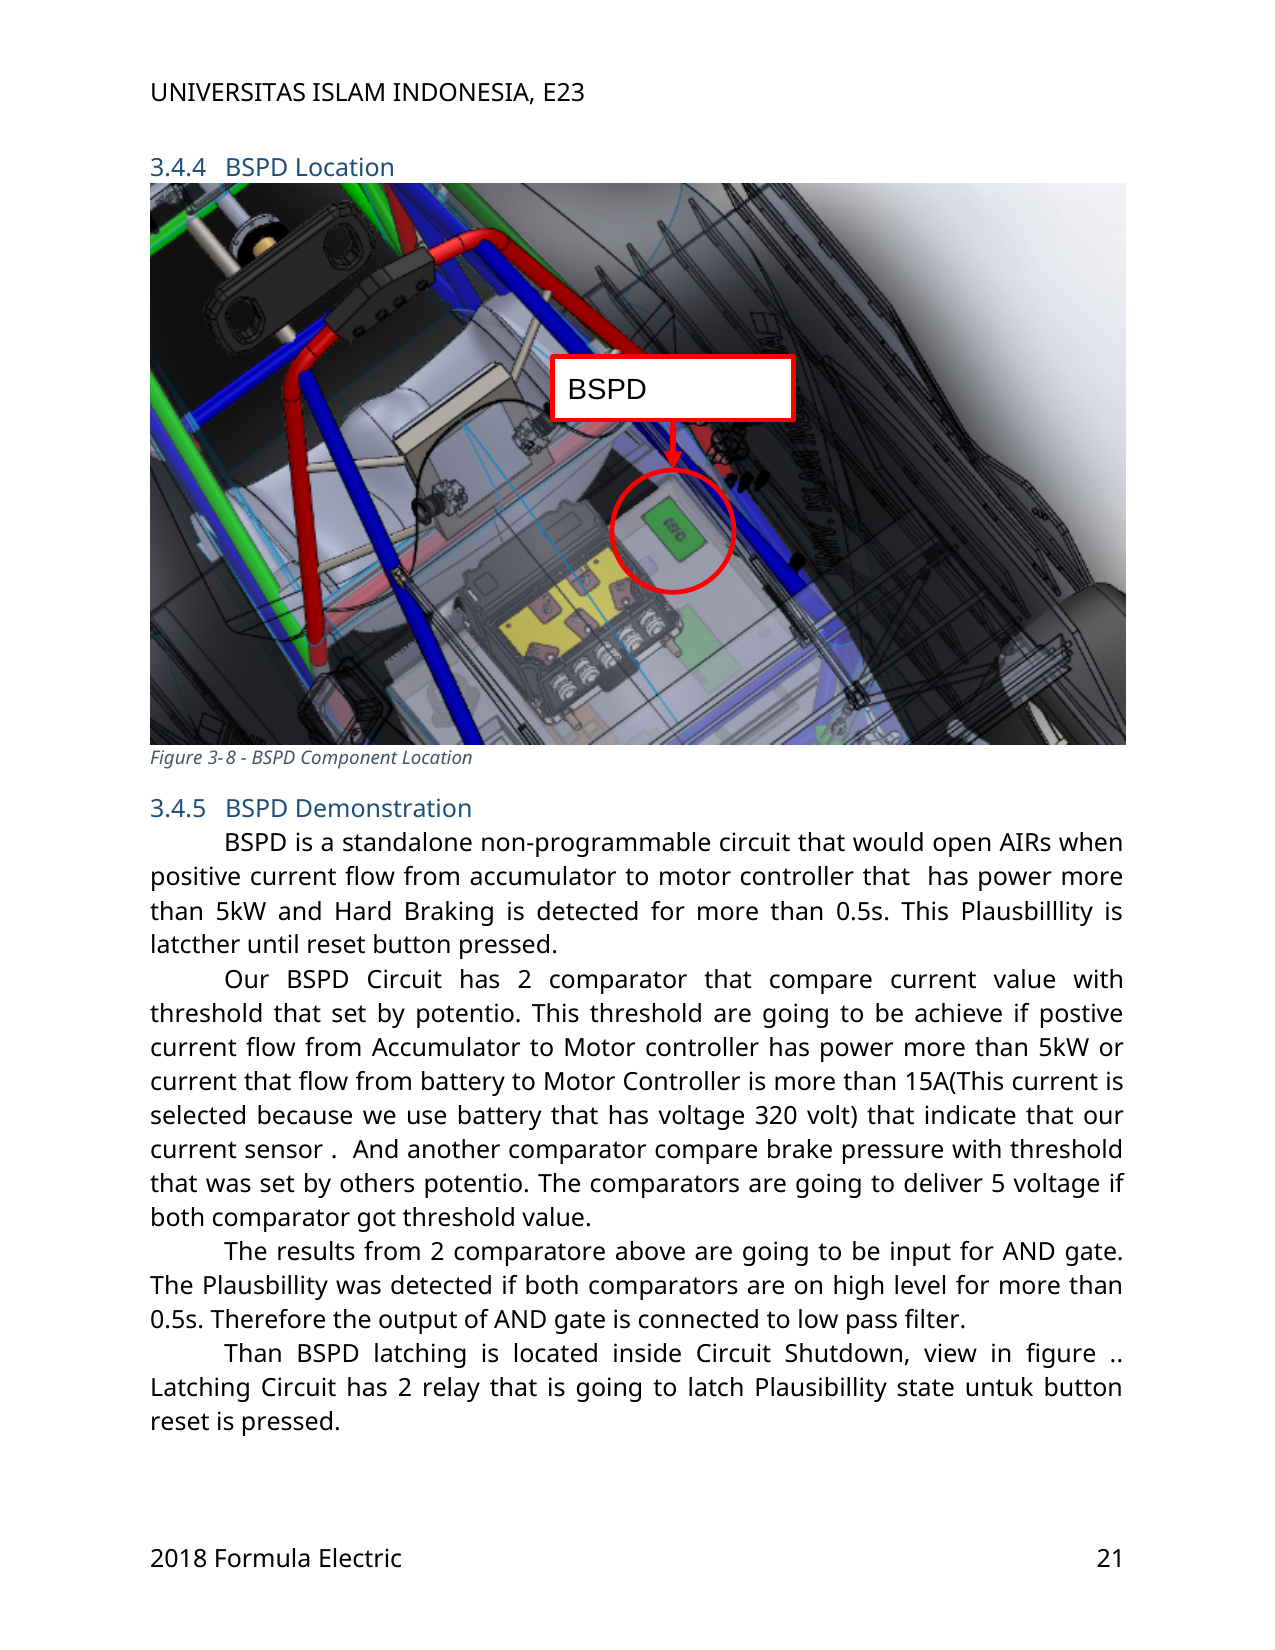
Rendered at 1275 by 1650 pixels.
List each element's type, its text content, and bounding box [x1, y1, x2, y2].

text BSPD is a standalone non-programmable circuit that would open AIRs when positive current flow from accumulator to motor controller that has power more than 5kW and Hard Braking is detected for more than 0.5s. This Plausbilllity is latcther until reset button pressed. [150, 825, 1125, 961]
subtitle BSPD Demonstration [150, 791, 1125, 825]
text Our BSPD Circuit has 2 comparator that compare current value with threshold that set by potentio. This threshold are going to be achieve if postive current flow from Accumulator to Motor controller has power more than 5kW or current that flow from battery to Motor Controller is more than 15A(This current is selected because we use battery that has voltage 320 volt) that indicate that our current sensor . And another comparator compare brake pressure with threshold that was set by others potentio. The comparators are going to deliver 5 voltage if both comparator got threshold value. [150, 961, 1125, 1234]
picture [150, 183, 1126, 745]
subtitle BSPD Location [150, 150, 1125, 183]
text The results from 2 comparatore above are going to be input for AND gate. The Plausbillity was detected if both comparators are on high level for more than 0.5s. Therefore the output of AND gate is connected to low pass filter. [150, 1234, 1125, 1336]
text Than BSPD latching is located inside Circuit Shutdown, view in figure .. Latching Circuit has 2 relay that is going to latch Plausibillity state untuk button reset is pressed. [150, 1336, 1125, 1438]
